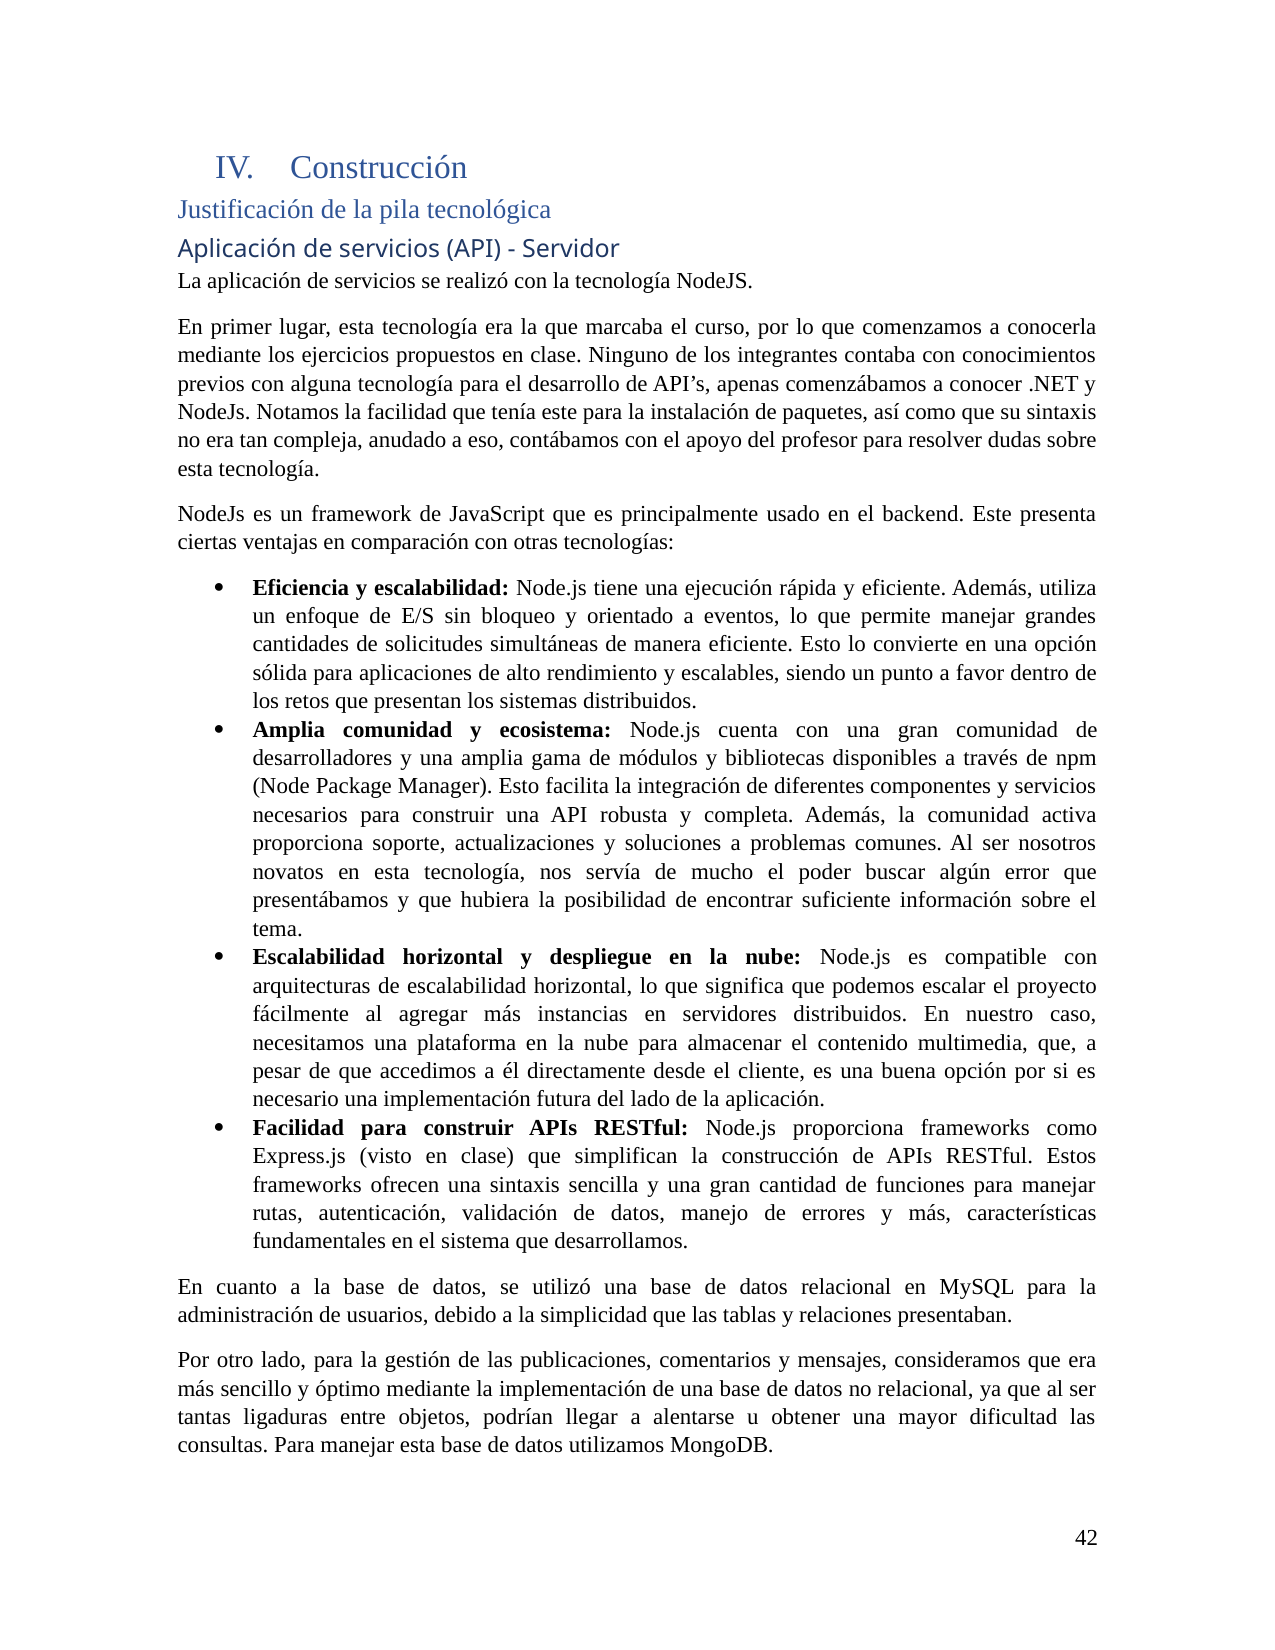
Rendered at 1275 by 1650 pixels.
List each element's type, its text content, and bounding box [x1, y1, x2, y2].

list Facilidad para construir APIs RESTful: Node.js proporciona frameworks como Express.js (visto en clase) que simplifican la construcción de APIs RESTful. Estos frameworks ofrecen una sintaxis sencilla y una gran cantidad de funciones para manejar rutas, autenticación, validación de datos, manejo de errores y más, características fundamentales en el sistema que desarrollamos. [215, 1114, 1098, 1254]
text En cuanto a la base de datos, se utilizó una base de datos relacional en MySQL para la administración de usuarios, debido a la simplicidad que las tablas y relaciones presentaban. [177, 1273, 1098, 1327]
subtitle Aplicación de servicios (API) - Servidor [177, 231, 1098, 265]
list Eficiencia y escalabilidad: Node.js tiene una ejecución rápida y eficiente. Además, utiliza un enfoque de E/S sin bloqueo y orientado a eventos, lo que permite manejar grandes cantidades de solicitudes simultáneas de manera eficiente. Esto lo convierte en una opción sólida para aplicaciones de alto rendimiento y escalables, siendo un punto a favor dentro de los retos que presentan los sistemas distribuidos. [215, 573, 1098, 714]
list Amplia comunidad y ecosistema: Node.js cuenta con una gran comunidad de desarrolladores y una amplia gama de módulos y bibliotecas disponibles a través de npm (Node Package Manager). Esto facilita la integración de diferentes componentes y servicios necesarios para construir una API robusta y completa. Además, la comunidad activa proporciona soporte, actualizaciones y soluciones a problemas comunes. Al ser nosotros novatos en esta tecnología, nos servía de mucho el poder buscar algún error que presentábamos y que hubiera la posibilidad de encontrar suficiente información sobre el tema. [215, 716, 1098, 941]
list Escalabilidad horizontal y despliegue en la nube: Node.js es compatible con arquitecturas de escalabilidad horizontal, lo que significa que podemos escalar el proyecto fácilmente al agregar más instancias en servidores distribuidos. En nuestro caso, necesitamos una plataforma en la nube para almacenar el contenido multimedia, que, a pesar de que accedimos a él directamente desde el cliente, es una buena opción por si es necesario una implementación futura del lado de la aplicación. [215, 943, 1098, 1112]
subtitle Construcción [215, 148, 1098, 186]
text En primer lugar, esta tecnología era la que marcaba el curso, por lo que comenzamos a conocerla mediante los ejercicios propuestos en clase. Ninguno de los integrantes contaba con conocimientos previos con alguna tecnología para el desarrollo de API’s, apenas comenzábamos a conocer .NET y NodeJs. Notamos la facilidad que tenía este para la instalación de paquetes, así como que su sintaxis no era tan compleja, anudado a eso, contábamos con el apoyo del profesor para resolver dudas sobre esta tecnología. [177, 313, 1098, 481]
text NodeJs es un framework de JavaScript que es principalmente usado en el backend. Este presenta ciertas ventajas en comparación con otras tecnologías: [177, 500, 1098, 555]
subtitle Justificación de la pila tecnológica [177, 193, 1098, 224]
text La aplicación de servicios se realizó con la tecnología NodeJS. [177, 268, 1098, 294]
text Por otro lado, para la gestión de las publicaciones, comentarios y mensajes, consideramos que era más sencillo y óptimo mediante la implementación de una base de datos no relacional, ya que al ser tantas ligaduras entre objetos, podrían llegar a alentarse u obtener una mayor dificultad las consultas. Para manejar esta base de datos utilizamos MongoDB. [177, 1346, 1098, 1458]
